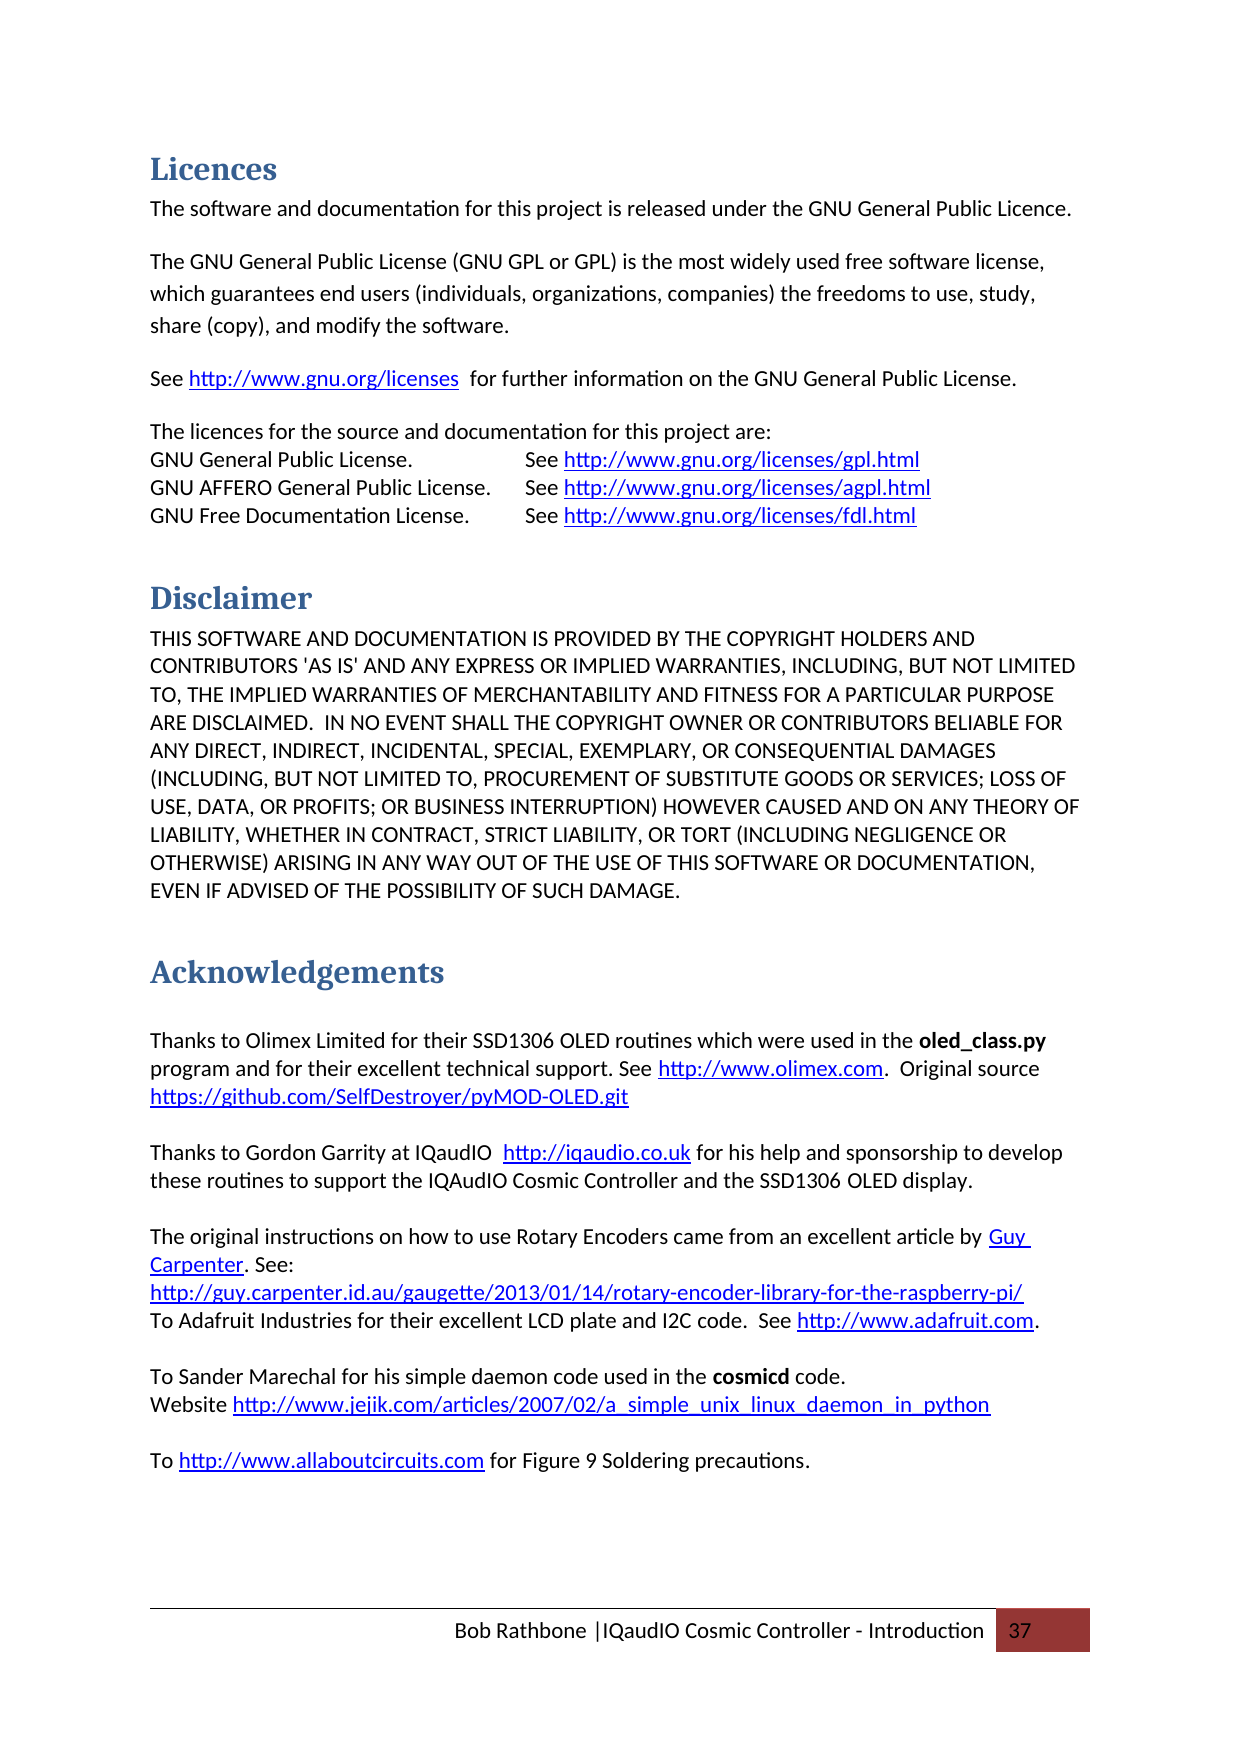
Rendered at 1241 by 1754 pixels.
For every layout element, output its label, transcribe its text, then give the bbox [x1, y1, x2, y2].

text THIS SOFTWARE AND DOCUMENTATION IS PROVIDED BY THE COPYRIGHT HOLDERS AND CONTRIBUTORS 'AS IS' AND ANY EXPRESS OR IMPLIED WARRANTIES, INCLUDING, BUT NOT LIMITED TO, THE IMPLIED WARRANTIES OF MERCHANTABILITY AND FITNESS FOR A PARTICULAR PURPOSE ARE DISCLAIMED. IN NO EVENT SHALL THE COPYRIGHT OWNER OR CONTRIBUTORS BELIABLE FOR ANY DIRECT, INDIRECT, INCIDENTAL, SPECIAL, EXEMPLARY, OR CONSEQUENTIAL DAMAGES (INCLUDING, BUT NOT LIMITED TO, PROCUREMENT OF SUBSTITUTE GOODS OR SERVICES; LOSS OF USE, DATA, OR PROFITS; OR BUSINESS INTERRUPTION) HOWEVER CAUSED AND ON ANY THEORY OF LIABILITY, WHETHER IN CONTRACT, STRICT LIABILITY, OR TORT (INCLUDING NEGLIGENCE OR OTHERWISE) ARISING IN ANY WAY OUT OF THE USE OF THIS SOFTWARE OR DOCUMENTATION, EVEN IF ADVISED OF THE POSSIBILITY OF SUCH DAMAGE. [150, 624, 1090, 904]
text The original instructions on how to use Rotary Encoders came from an excellent article by Guy Carpenter. See: [150, 1222, 1090, 1278]
subtitle Disclaimer [150, 579, 1090, 618]
text GNU Free Documentation License. See http://www.gnu.org/licenses/fdl.html [150, 502, 1090, 529]
subtitle Licences [150, 150, 1090, 188]
text GNU General Public License. See http://www.gnu.org/licenses/gpl.html [150, 446, 1090, 473]
text The software and documentation for this project is released under the GNU General Public Licence. [150, 194, 1090, 222]
text Thanks to Gordon Garrity at IQaudIO http://iqaudio.co.uk for his help and sponsorship to develop these routines to support the IQAudIO Cosmic Controller and the SSD1306 OLED display. [150, 1138, 1090, 1194]
text To Sander Marechal for his simple daemon code used in the cosmicd code. [150, 1362, 1090, 1390]
text Thanks to Olimex Limited for their SSD1306 OLED routines which were used in the oled_class.py program and for their excellent technical support. See http://www.olimex.com. Original source https://github.com/SelfDestroyer/pyMOD-OLED.git [150, 1026, 1090, 1110]
text To http://www.allaboutcircuits.com for Figure 9 Soldering precautions. [150, 1446, 1090, 1474]
text See http://www.gnu.org/licenses for further information on the GNU General Public License. [150, 364, 1090, 392]
text The GNU General Public License (GNU GPL or GPL) is the most widely used free software license, which guarantees end users (individuals, organizations, companies) the freedoms to use, study, share (copy), and modify the software. [150, 247, 1090, 339]
text GNU AFFERO General Public License. See http://www.gnu.org/licenses/agpl.html [150, 473, 1090, 502]
subtitle Acknowledgements [150, 954, 1090, 992]
text To Adafruit Industries for their excellent LCD plate and I2C code. See http://www.adafruit.com. [150, 1306, 1090, 1334]
text The licences for the source and documentation for this project are: [150, 417, 1090, 446]
text http://guy.carpenter.id.au/gaugette/2013/01/14/rotary-encoder-library-for-the-raspberry-pi/ [150, 1278, 1090, 1306]
text Website http://www.jejik.com/articles/2007/02/a_simple_unix_linux_daemon_in_python [150, 1390, 1090, 1418]
